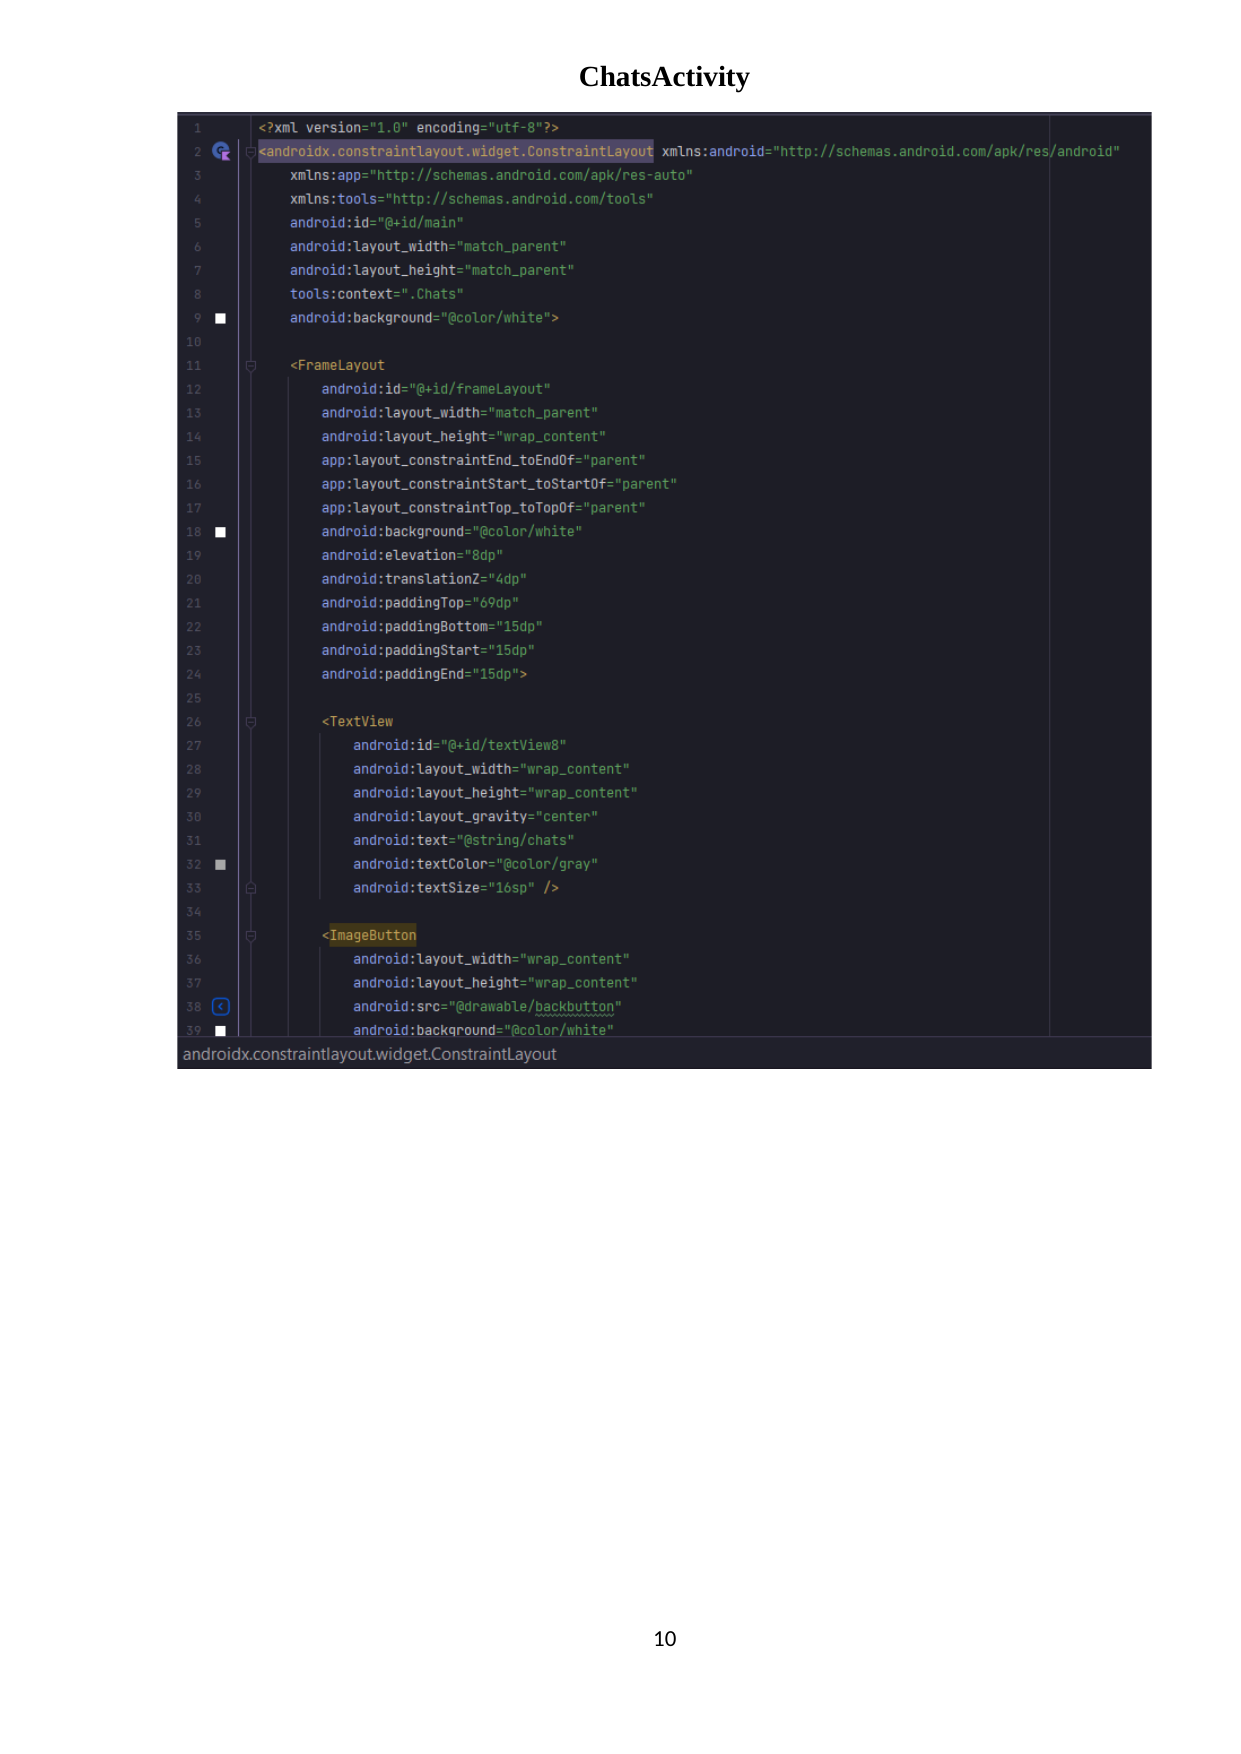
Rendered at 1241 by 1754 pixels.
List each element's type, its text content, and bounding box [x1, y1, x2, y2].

text ChatsActivity [177, 59, 1152, 93]
picture [177, 112, 1152, 1069]
